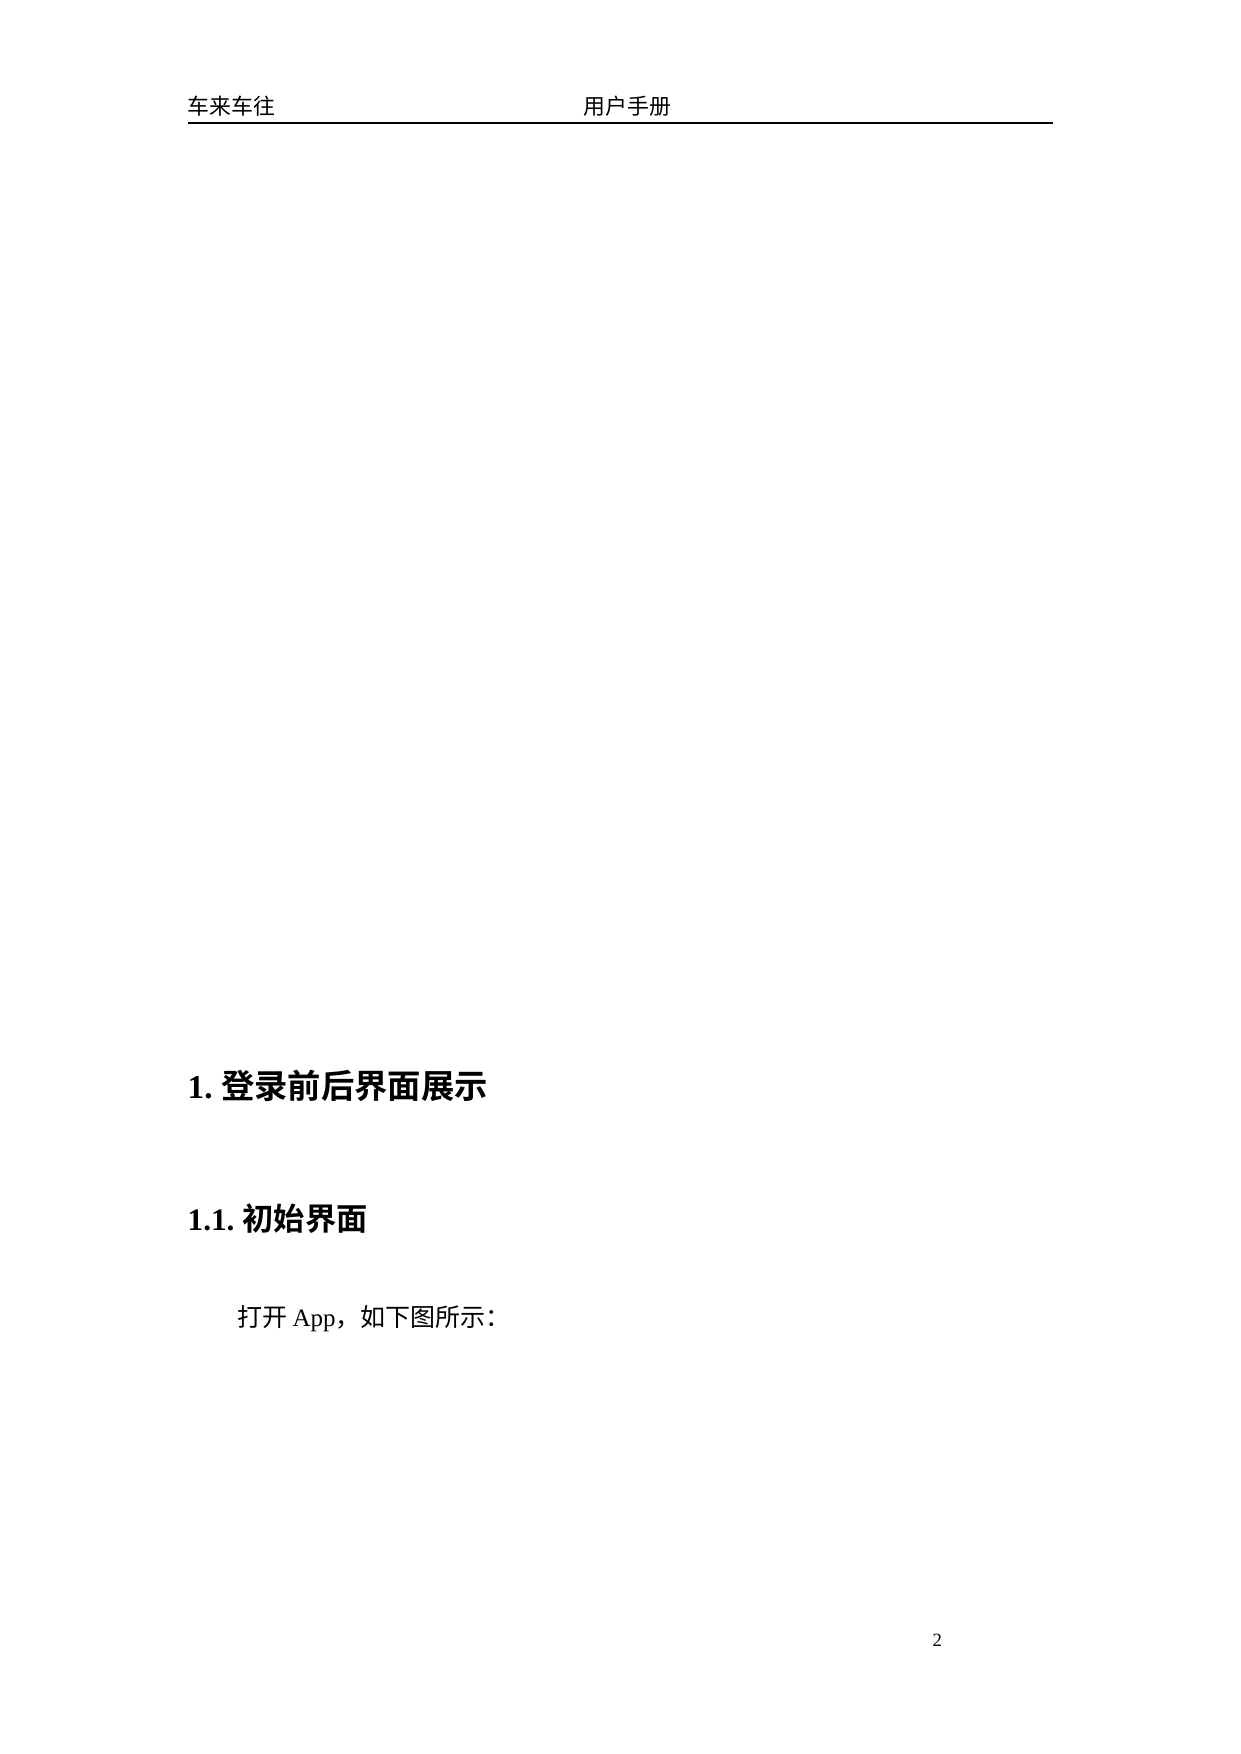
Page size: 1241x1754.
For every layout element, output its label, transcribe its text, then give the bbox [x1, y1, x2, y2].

subtitle 登录前后界面展示 [187, 1052, 1053, 1117]
subtitle 初始界面 [187, 1185, 1053, 1250]
text 打开App，如下图所示： [187, 1283, 1053, 1348]
